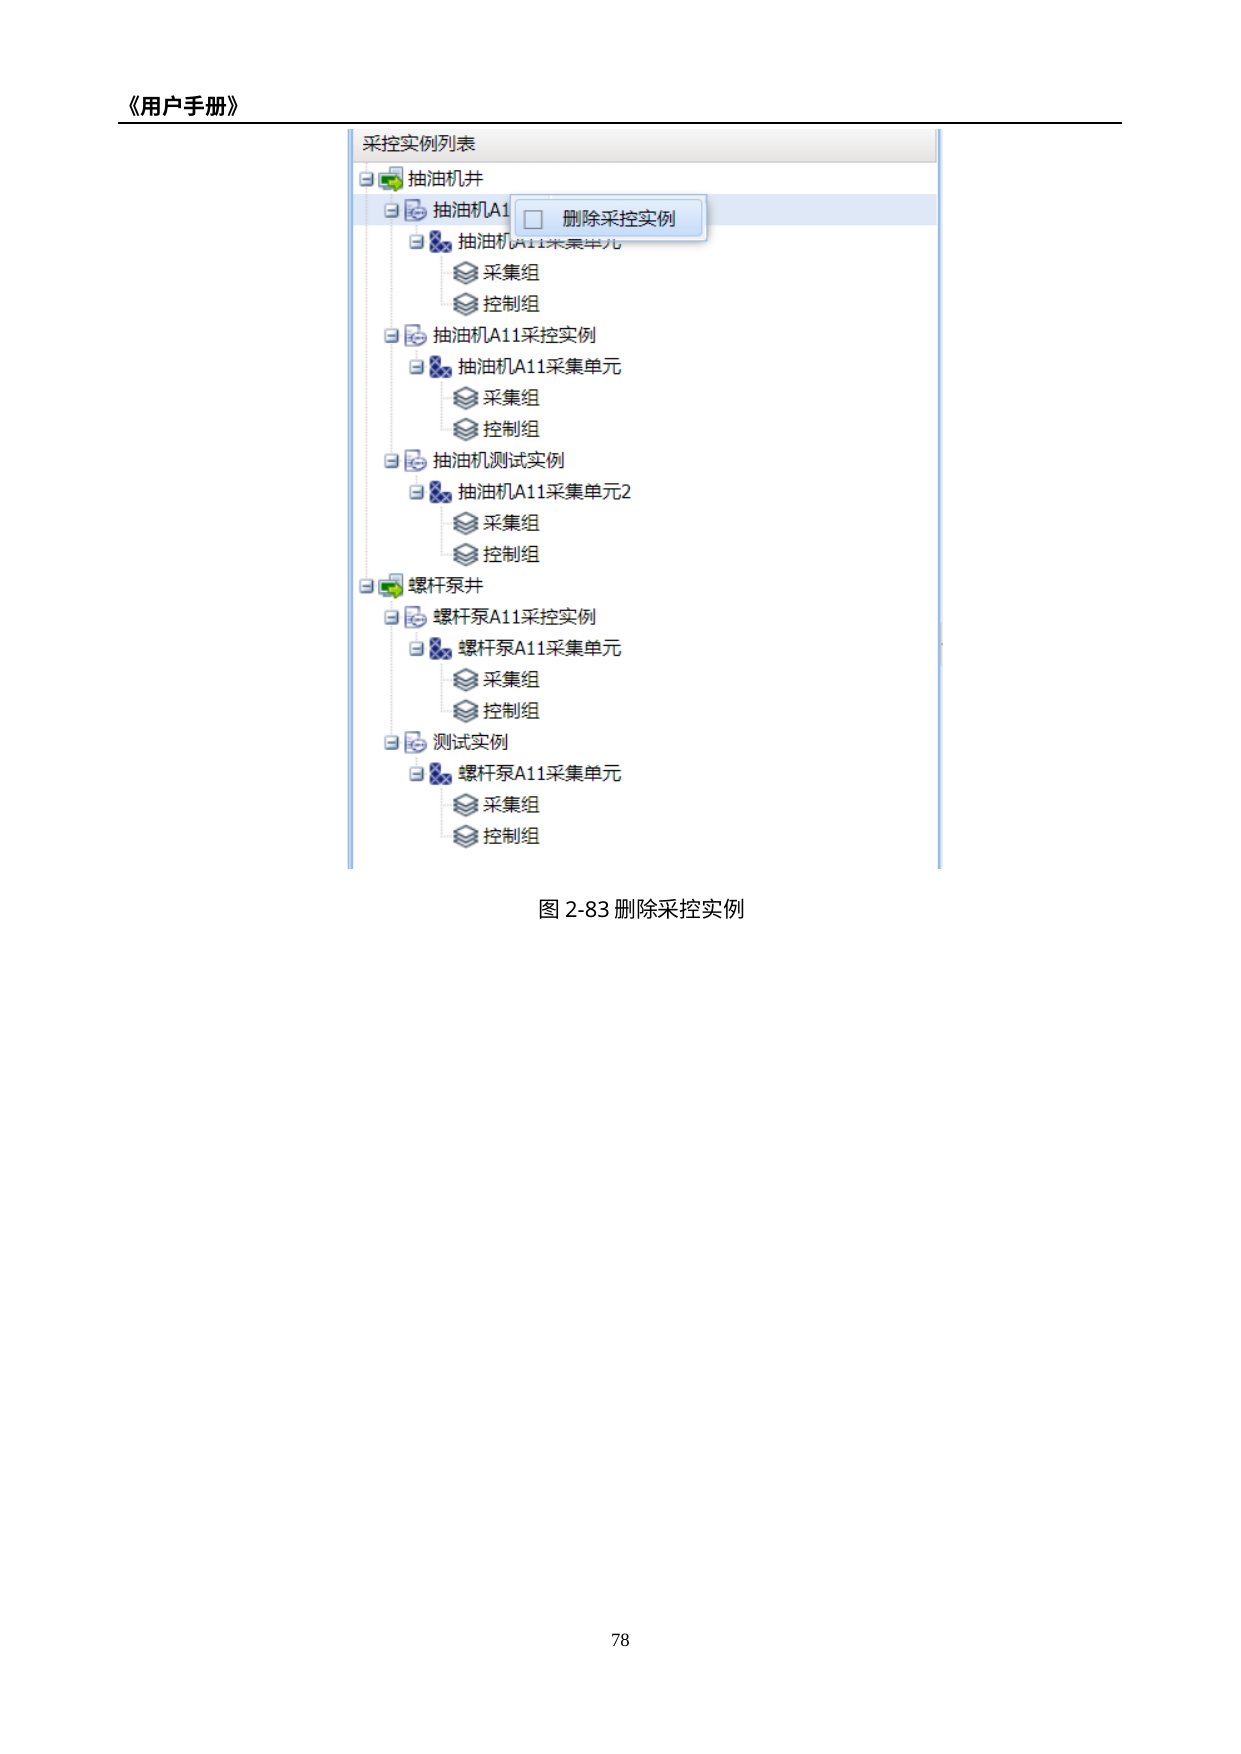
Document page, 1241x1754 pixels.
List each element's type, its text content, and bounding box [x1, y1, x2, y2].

picture [347, 129, 943, 869]
text 图2-83删除采控实例 [118, 891, 1122, 925]
